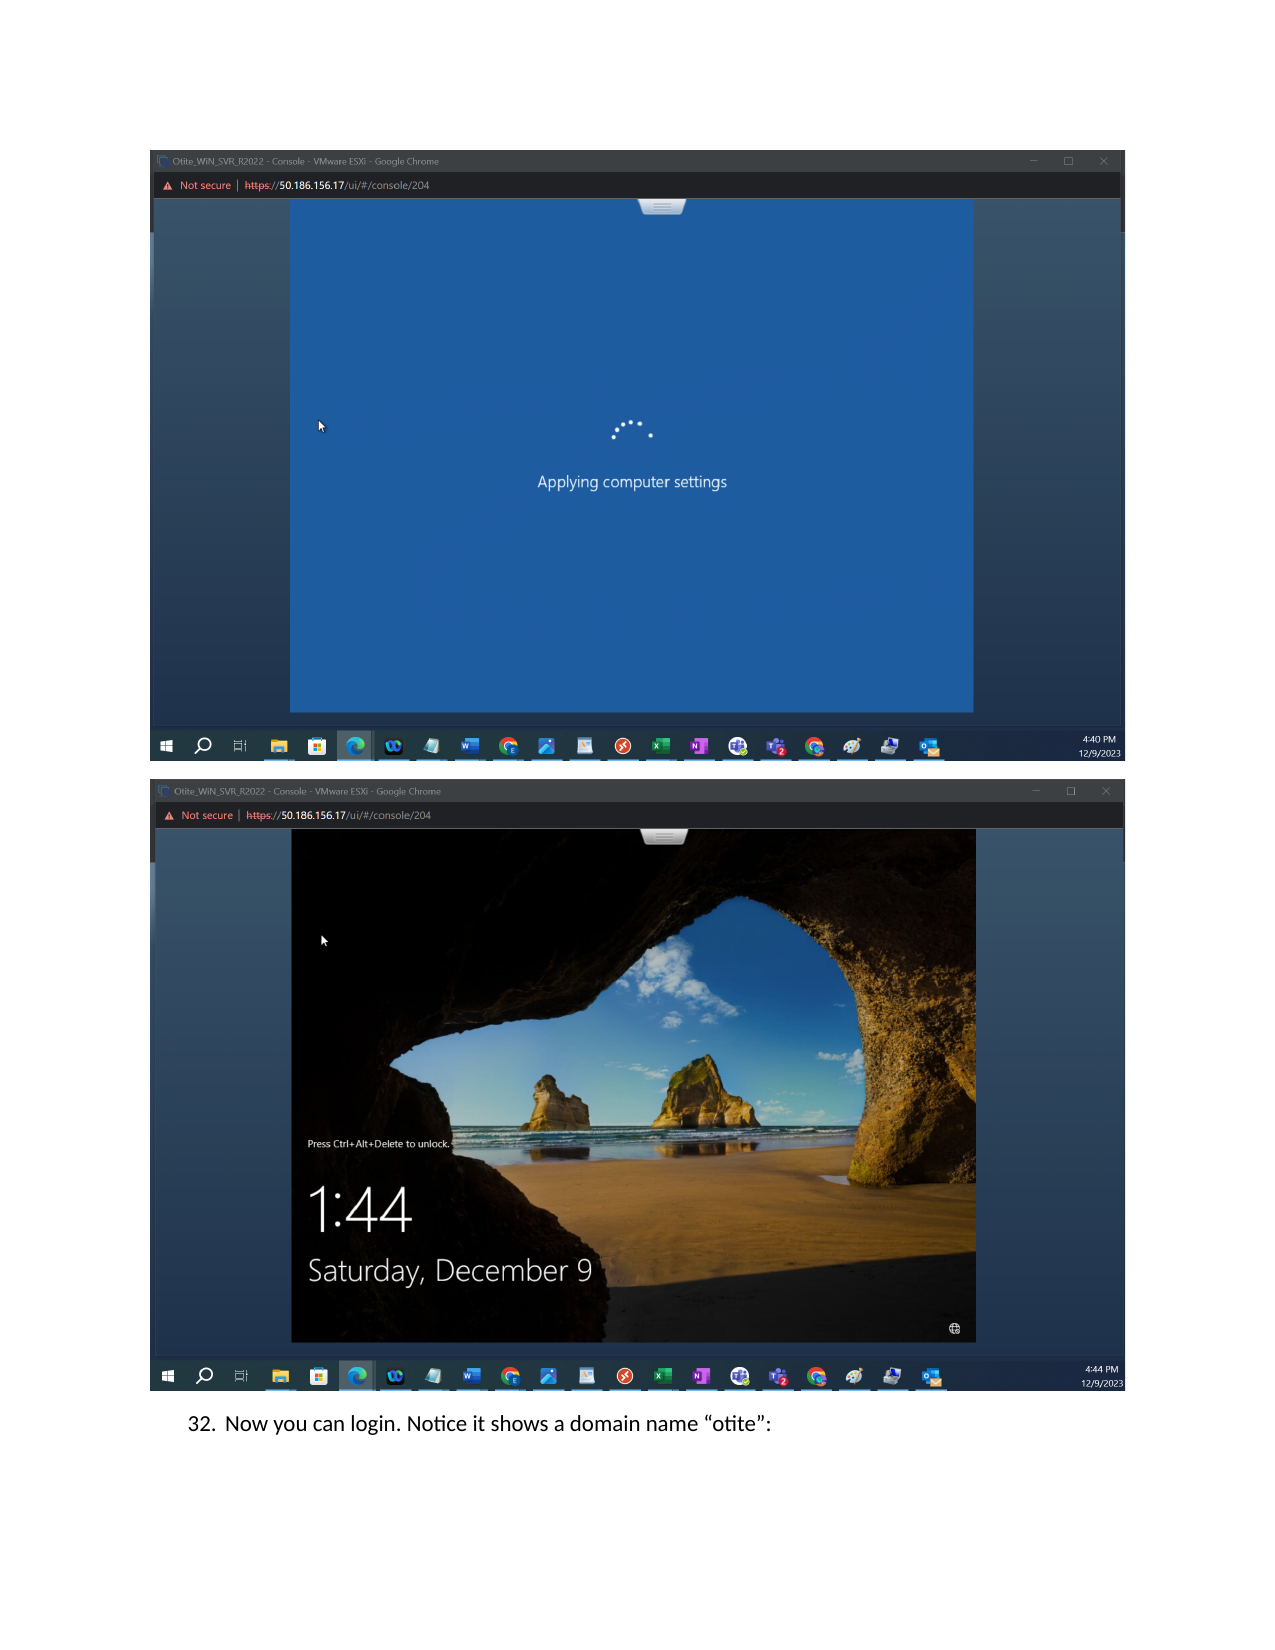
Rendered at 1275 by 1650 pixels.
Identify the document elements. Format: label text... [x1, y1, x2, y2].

picture [150, 150, 1125, 761]
picture [150, 779, 1125, 1391]
list Now you can login. Notice it shows a domain name “otite”: [187, 1409, 1125, 1438]
